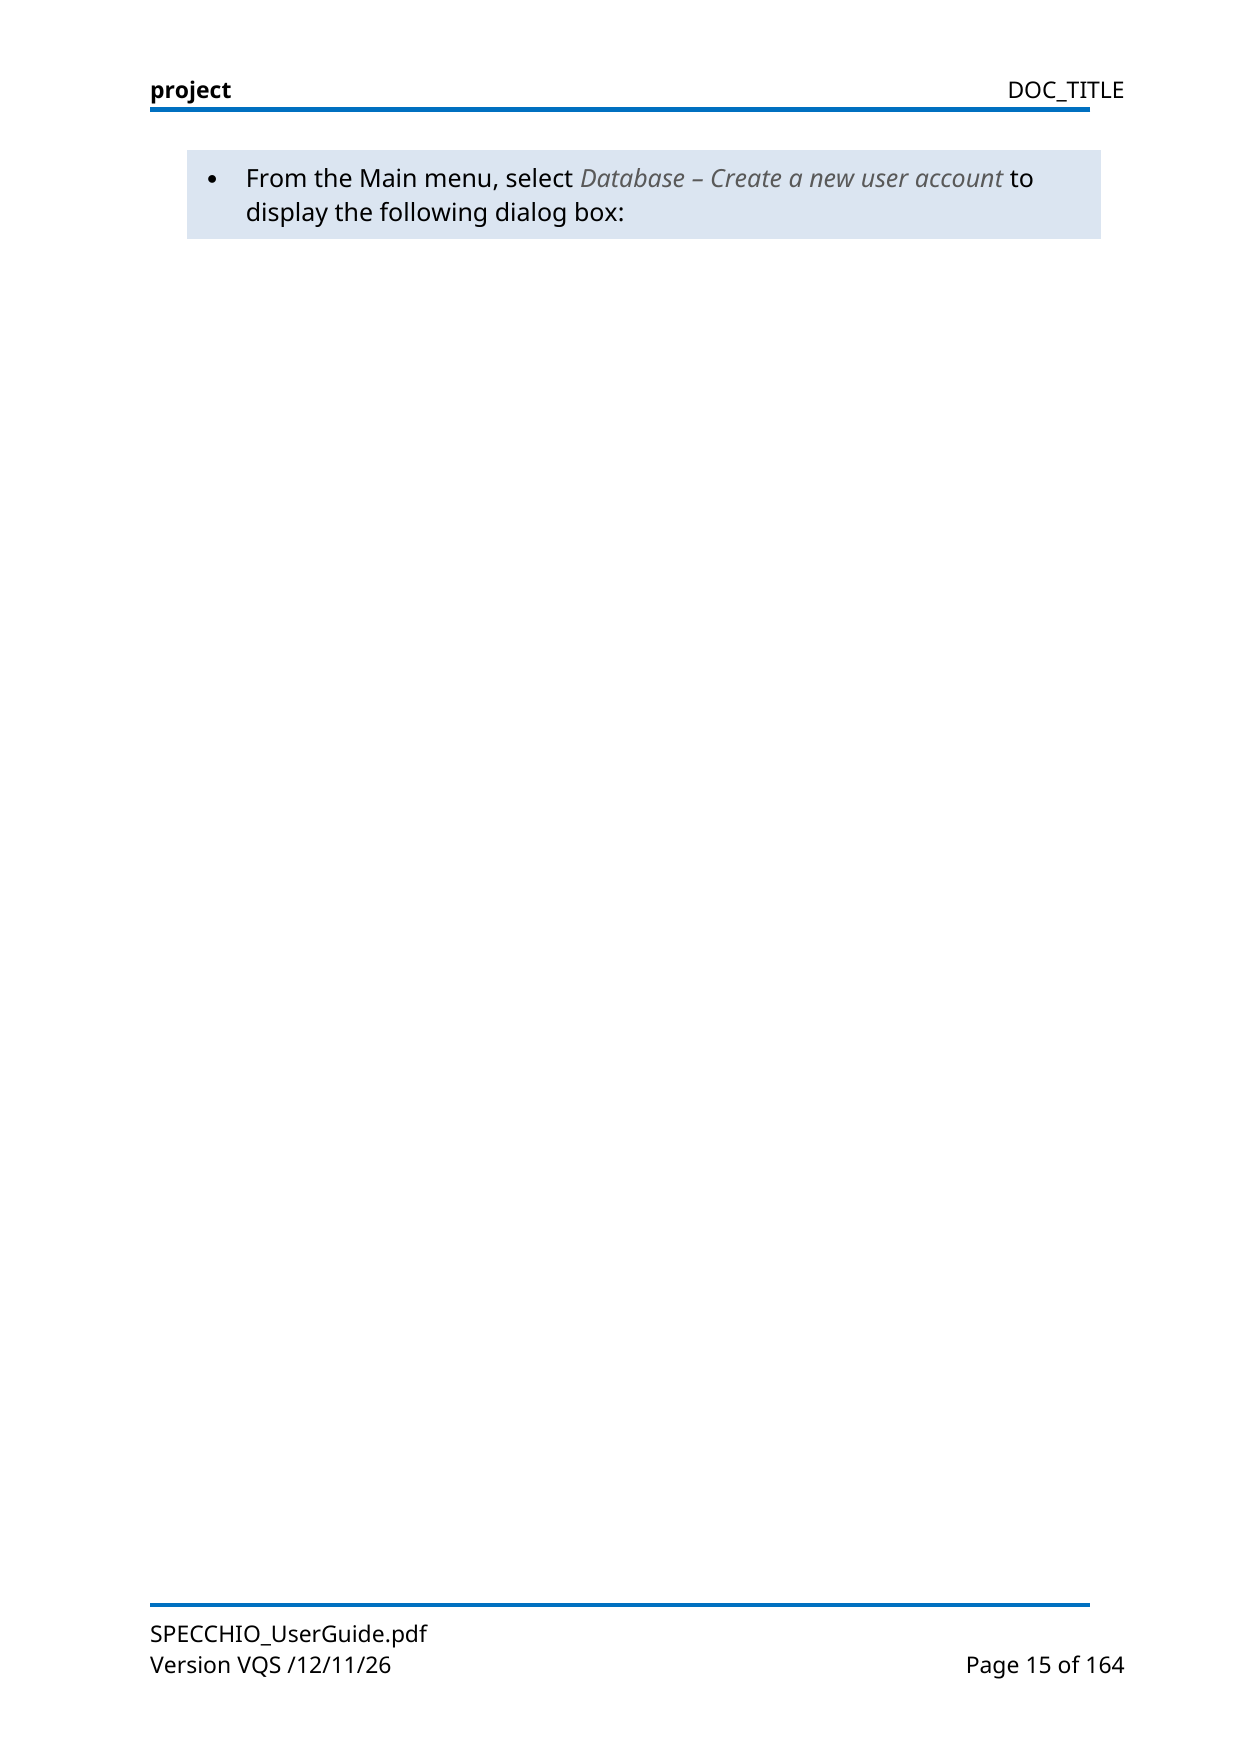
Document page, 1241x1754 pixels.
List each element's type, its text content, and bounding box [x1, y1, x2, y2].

table_header From the Main menu, select Database – Create a new user account to display the following dialog box: [187, 150, 1101, 239]
